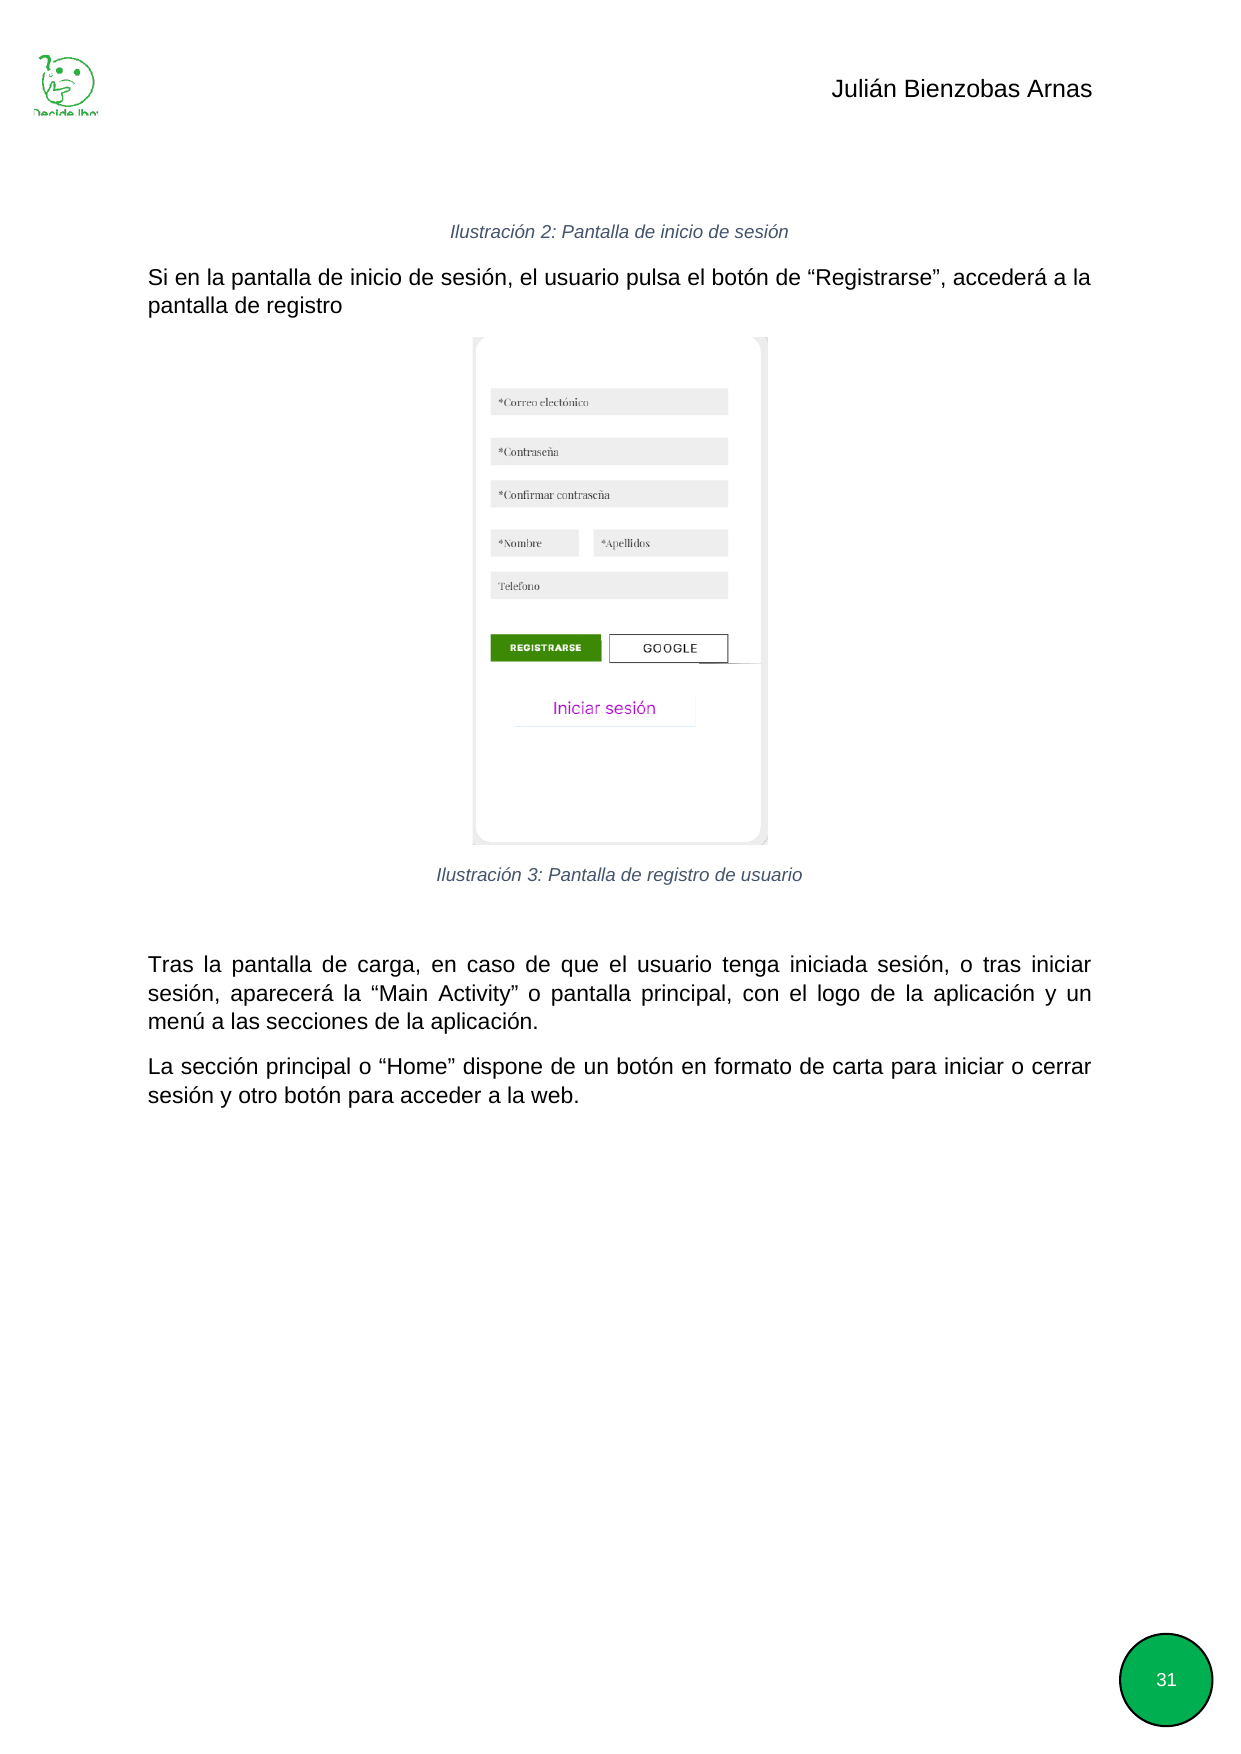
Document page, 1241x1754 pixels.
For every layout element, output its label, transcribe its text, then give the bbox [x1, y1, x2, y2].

text La sección principal o “Home” dispone de un botón en formato de carta para iniciar o cerrar sesión y otro botón para acceder a la web. [148, 1053, 1092, 1108]
picture [32, 55, 99, 114]
text Ilustración 2: Pantalla de inicio de sesión [148, 221, 1092, 243]
text Tras la pantalla de carga, en caso de que el usuario tenga iniciada sesión, o tras iniciar sesión, aparecerá la “Main Activity” o pantalla principal, con el logo de la aplicación y un menú a las secciones de la aplicación. [148, 951, 1092, 1034]
text Si en la pantalla de inicio de sesión, el usuario pulsa el botón de “Registrarse”, accederá a la pantalla de registro [148, 264, 1092, 318]
picture [472, 337, 768, 845]
text Ilustración 3: Pantalla de registro de usuario [148, 864, 1092, 885]
